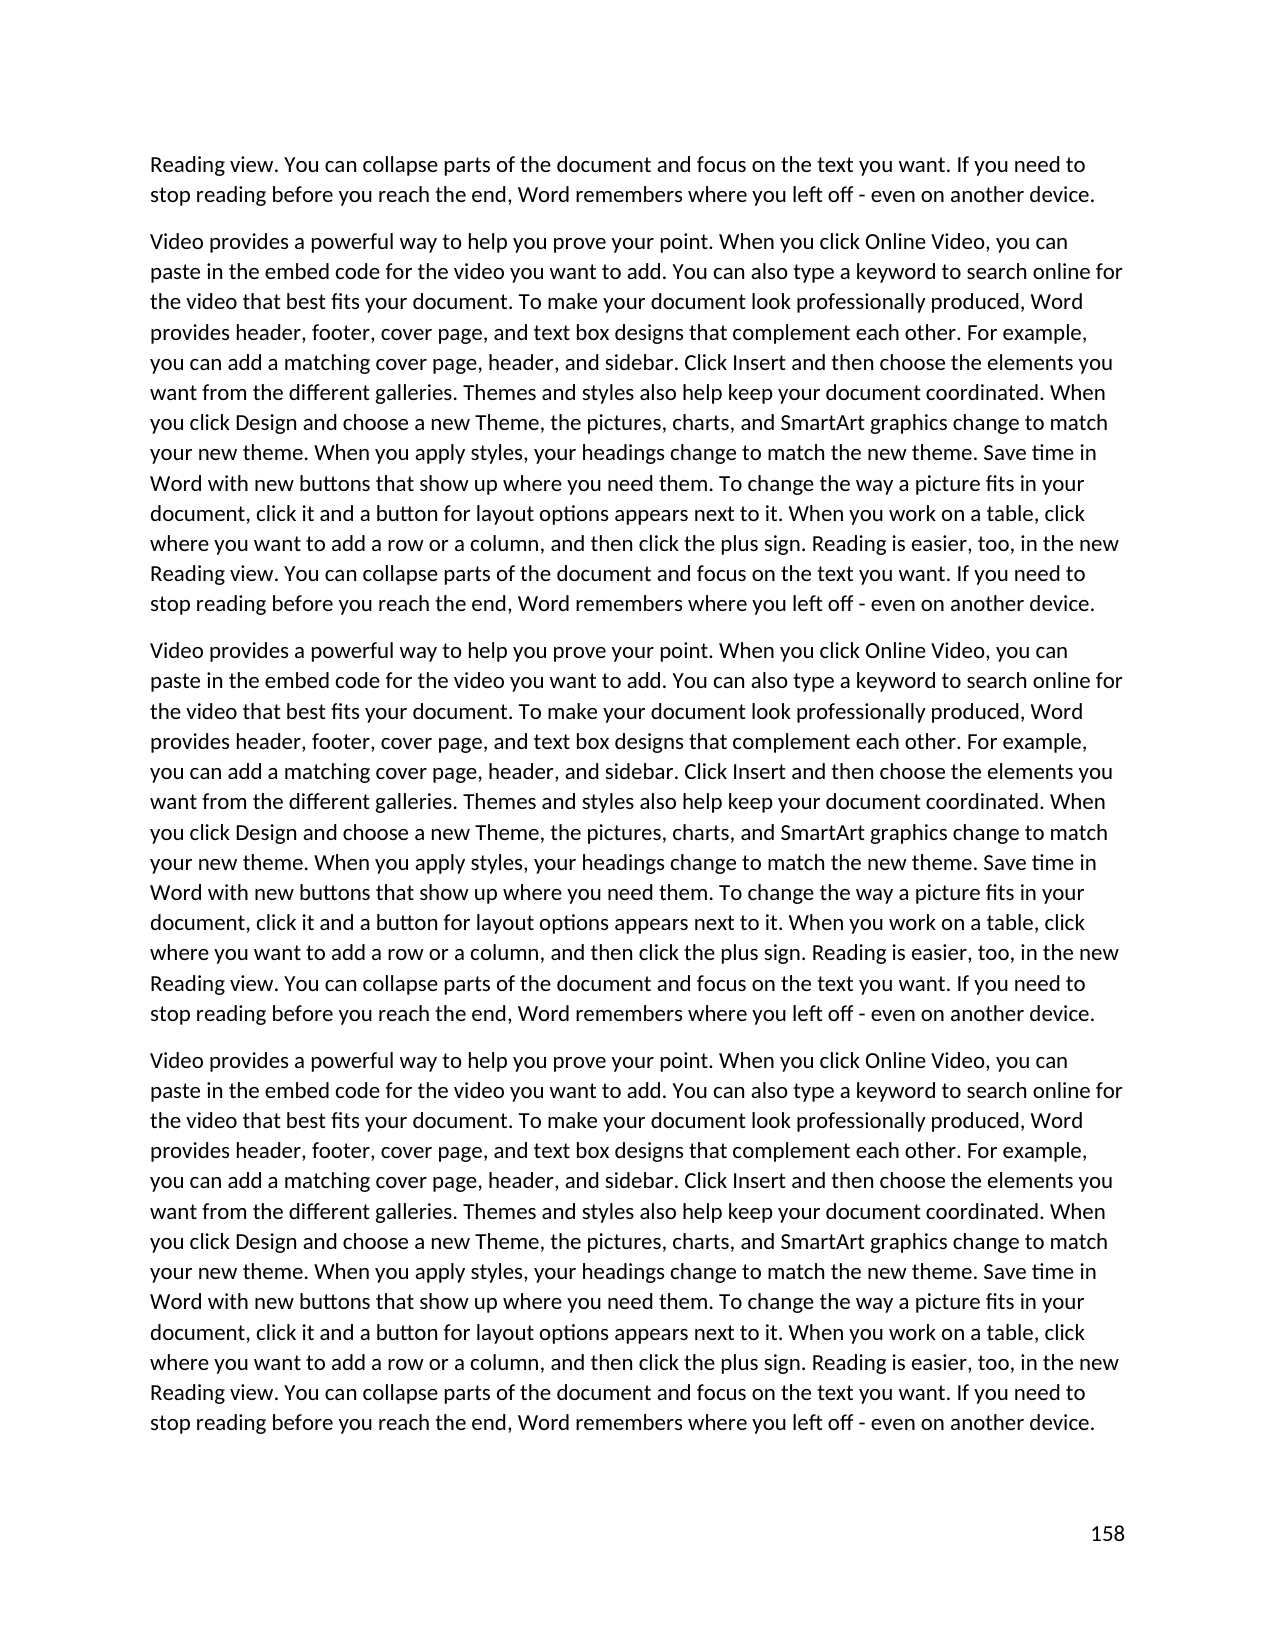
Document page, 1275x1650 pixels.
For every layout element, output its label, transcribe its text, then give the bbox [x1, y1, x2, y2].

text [150, 1046, 1125, 1436]
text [150, 150, 1125, 208]
